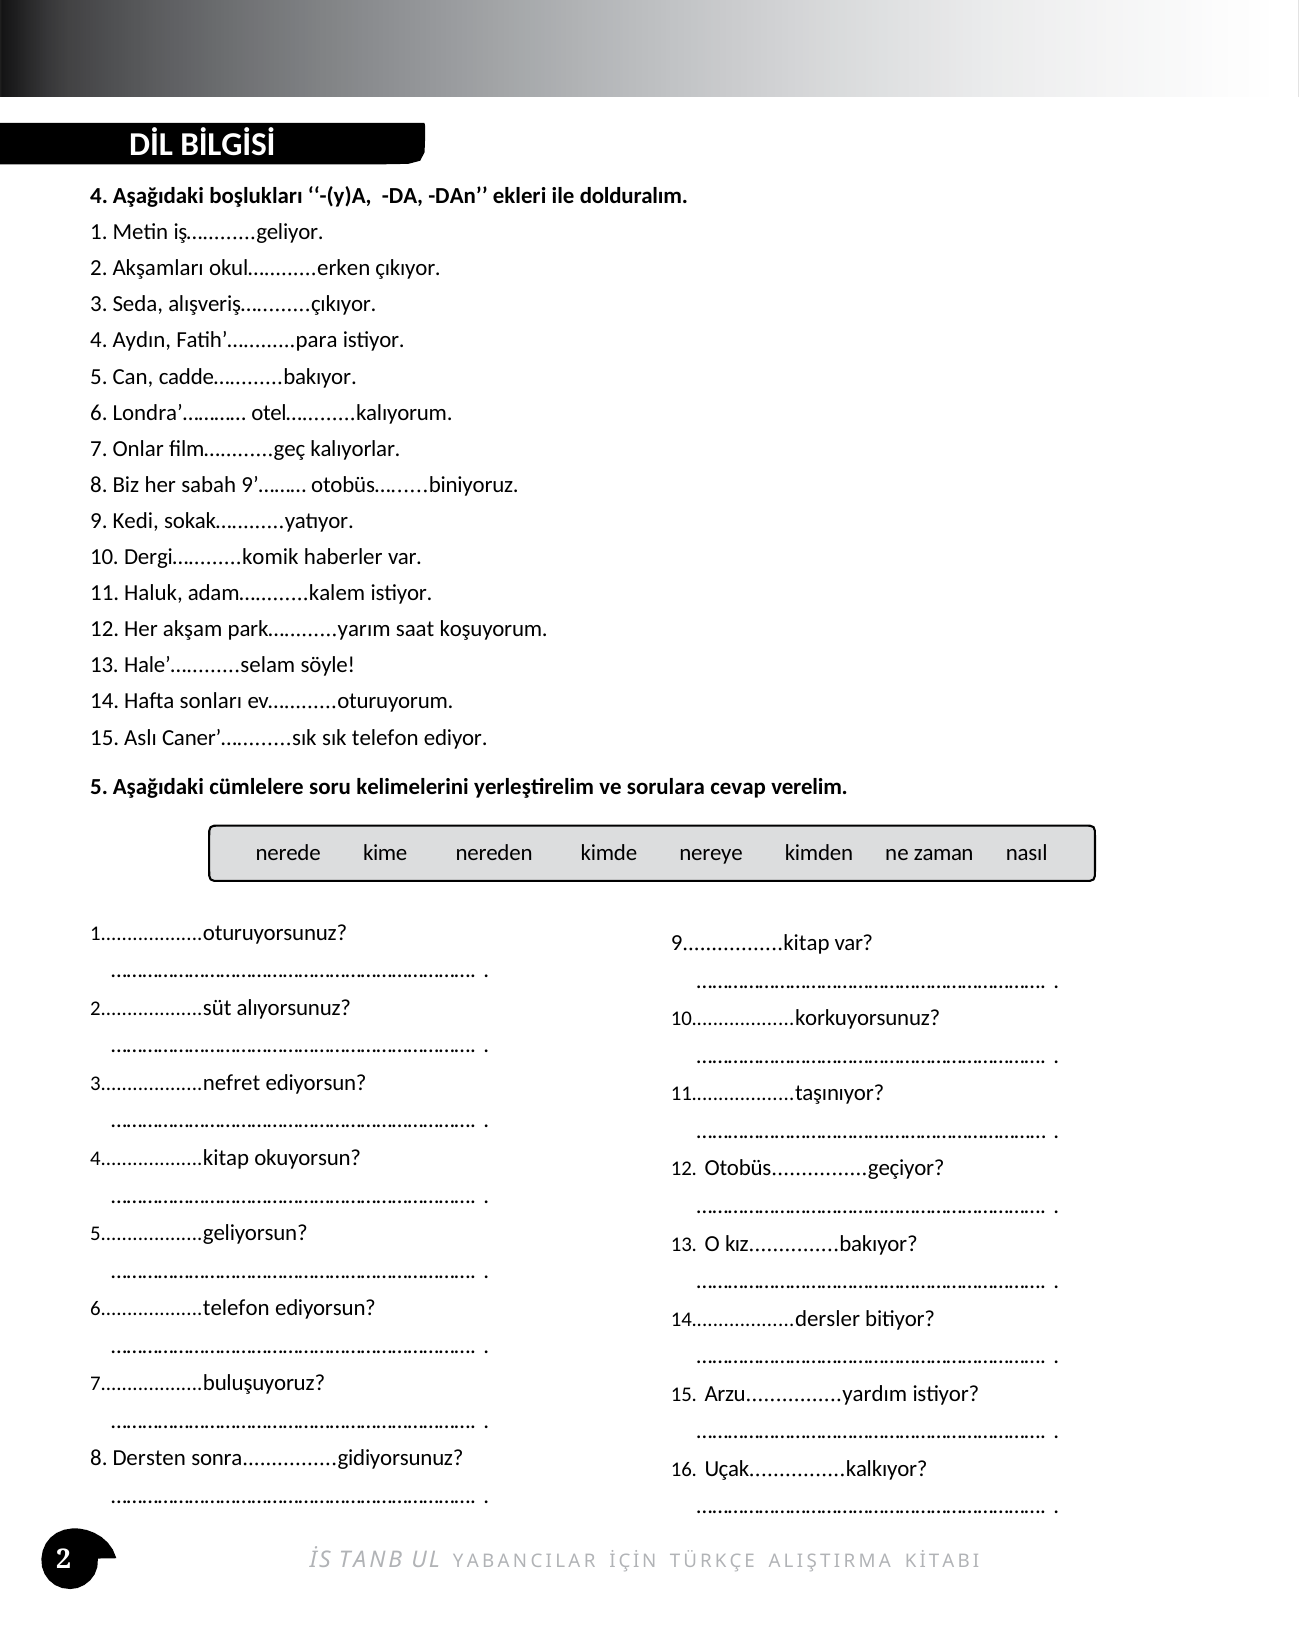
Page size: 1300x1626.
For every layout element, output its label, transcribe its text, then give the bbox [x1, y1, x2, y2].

list Haluk, adam… kalem istiyor. [90, 578, 1284, 606]
list telefon ediyorsun? [90, 1293, 495, 1321]
text ……………………………………………………………. . [111, 1481, 495, 1509]
list Can, cadde… bakıyor. [90, 362, 1284, 390]
text ……………………………………………………………. . [111, 1256, 495, 1284]
list O kız bakıyor? [671, 1229, 1284, 1257]
list süt alıyorsunuz? [90, 993, 495, 1021]
text ……………………………………………………………. . [111, 1031, 495, 1059]
list Hafta sonları ev… oturuyorum. [90, 687, 1284, 714]
text 9 kitap var? [671, 928, 1284, 956]
list Seda, alışveriş… çıkıyor. [90, 289, 1284, 318]
list Dergi… komik haberler var. [90, 542, 1284, 570]
list Otobüs geçiyor? [671, 1153, 1284, 1182]
text ……………………………………………………………. . [111, 1106, 495, 1134]
list Arzu yardım istiyor? [671, 1379, 1284, 1407]
text …………………………………………………………. . [696, 1341, 1284, 1369]
list buluşuyoruz? [90, 1368, 495, 1396]
list nefret ediyorsun? [90, 1068, 495, 1096]
text ……………………………………………………………. . [111, 1181, 495, 1209]
list Aydın, Fatih’… para istiyor. [90, 326, 1284, 354]
list Dersten sonra gidiyorsunuz? [90, 1443, 495, 1472]
list kitap okuyorsun? [90, 1143, 495, 1171]
text ……………………………………………………………. . [111, 1331, 495, 1359]
text ……………………………….………………………… . [696, 1116, 1284, 1144]
list Her akşam park… yarım saat koşuyorum. [90, 614, 1284, 642]
list Biz her sabah 9’……… otobüs… biniyoruz. [90, 470, 1284, 498]
text …………………………………………………………. . [696, 1266, 1284, 1294]
text ……………………………………………………………. . [111, 956, 495, 983]
list Londra’………… otel… kalıyorum. [90, 398, 1284, 426]
text ……………………………………………………………. . [111, 1406, 495, 1434]
list korkuyorsunuz? [671, 1003, 1284, 1031]
subtitle Aşağıdaki boşlukları ‘‘-(y)A, -DA, -DAn’’ ekleri ile dolduralım. [90, 181, 1284, 209]
list geliyorsun? [90, 1218, 495, 1246]
list Kedi, sokak… yatıyor. [90, 506, 1284, 534]
text …………………………………………………………. . [696, 1416, 1284, 1444]
list Akşamları okul… erken çıkıyor. [90, 253, 1284, 281]
text …………………………………………………………. . [696, 1191, 1284, 1219]
subtitle Aşağıdaki cümlelere soru kelimelerini yerleştirelim ve sorulara cevap verelim. [90, 772, 1284, 800]
list Uçak kalkıyor? [671, 1454, 1284, 1482]
text …………………………………………………………. . [696, 1491, 1284, 1519]
list dersler bitiyor? [671, 1304, 1284, 1332]
list oturuyorsunuz? [90, 918, 495, 946]
list taşınıyor? [671, 1078, 1284, 1106]
list Onlar film… geç kalıyorlar. [90, 434, 1284, 462]
text …………………………………………………………. . [696, 1041, 1284, 1069]
picture [0, 0, 1299, 97]
list Aslı Caner’… sık sık telefon ediyor. [90, 723, 1284, 751]
text …………………………………………………………. . [696, 966, 1284, 994]
list Metin iş… geliyor. [90, 217, 1284, 245]
list Hale’… selam söyle! [90, 651, 1284, 678]
